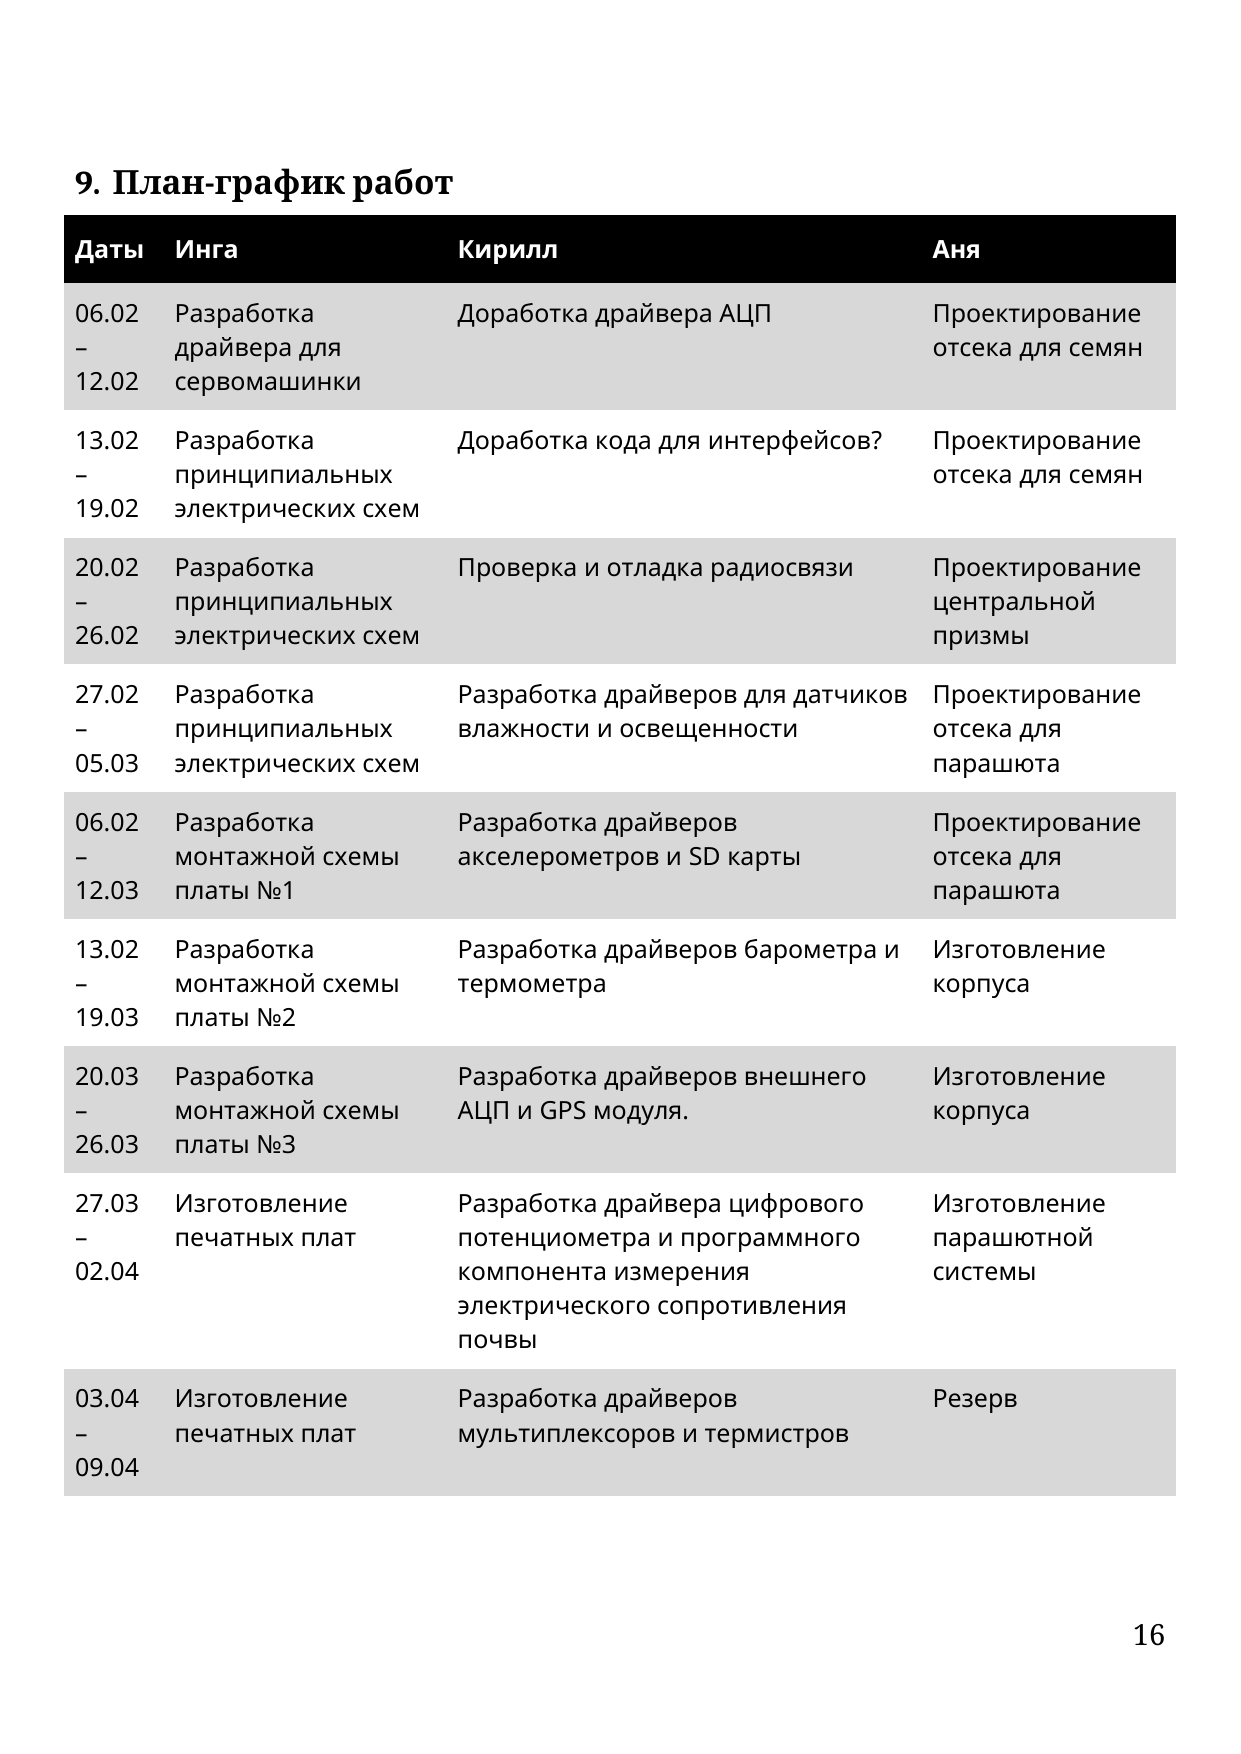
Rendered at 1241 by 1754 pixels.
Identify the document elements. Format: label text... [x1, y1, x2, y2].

table_cell 13.02 – 19.02 [64, 410, 163, 537]
table_cell Разработка принципиальных электрических схем [163, 538, 446, 664]
table_cell Разработка драйверов для датчиков влажности и освещенности [446, 665, 921, 792]
table_cell Изготовление корпуса [921, 1046, 1176, 1173]
table_header Кирилл [446, 219, 921, 278]
table_cell 20.02 – 26.02 [64, 538, 163, 664]
table_cell Разработка принципиальных электрических схем [163, 665, 446, 792]
table_cell Проектирование отсека для парашюта [921, 665, 1176, 792]
table_cell Разработка драйвера для сервомашинки [163, 283, 446, 410]
table_cell 13.02 – 19.03 [64, 919, 163, 1046]
table_cell Доработка драйвера АЦП [446, 283, 921, 410]
table_cell Разработка драйверов барометра и термометра [446, 919, 921, 1046]
table_cell Изготовление парашютной системы [921, 1173, 1176, 1369]
table_cell Разработка драйверов акселерометров и SD карты [446, 792, 921, 919]
table_cell Разработка монтажной схемы платы №1 [163, 792, 446, 919]
table_header Даты [64, 219, 163, 278]
table_cell Проверка и отладка радиосвязи [446, 538, 921, 664]
subtitle План-график работ [75, 164, 1165, 203]
table_cell 27.02 – 05.03 [64, 665, 163, 792]
table_cell Изготовление печатных плат [163, 1173, 446, 1369]
table_cell Разработка монтажной схемы платы №2 [163, 919, 446, 1046]
table_header Инга [163, 219, 446, 278]
table_cell Проектирование отсека для семян [921, 283, 1176, 410]
table_cell Проектирование отсека для семян [921, 410, 1176, 537]
table_cell Резерв [921, 1369, 1176, 1496]
table_cell Разработка драйверов мультиплексоров и термистров [446, 1369, 921, 1496]
table_cell Изготовление печатных плат [163, 1369, 446, 1496]
table_cell Проектирование центральной призмы [921, 538, 1176, 664]
table_cell Разработка принципиальных электрических схем [163, 410, 446, 537]
table_cell 06.02 – 12.02 [64, 283, 163, 410]
table_cell Доработка кода для интерфейсов? [446, 410, 921, 537]
table_cell Изготовление корпуса [921, 919, 1176, 1046]
table_cell Проектирование отсека для парашюта [921, 792, 1176, 919]
table_cell 20.03 – 26.03 [64, 1046, 163, 1173]
table_cell 27.03 – 02.04 [64, 1173, 163, 1369]
table_cell Разработка драйверов внешнего АЦП и GPS модуля. [446, 1046, 921, 1173]
table_header Аня [921, 219, 1176, 278]
table_cell Разработка драйвера цифрового потенциометра и программного компонента измерения электрического сопротивления почвы [446, 1173, 921, 1369]
table_cell 06.02 – 12.03 [64, 792, 163, 919]
table_cell Разработка монтажной схемы платы №3 [163, 1046, 446, 1173]
table_cell 03.04 – 09.04 [64, 1369, 163, 1496]
